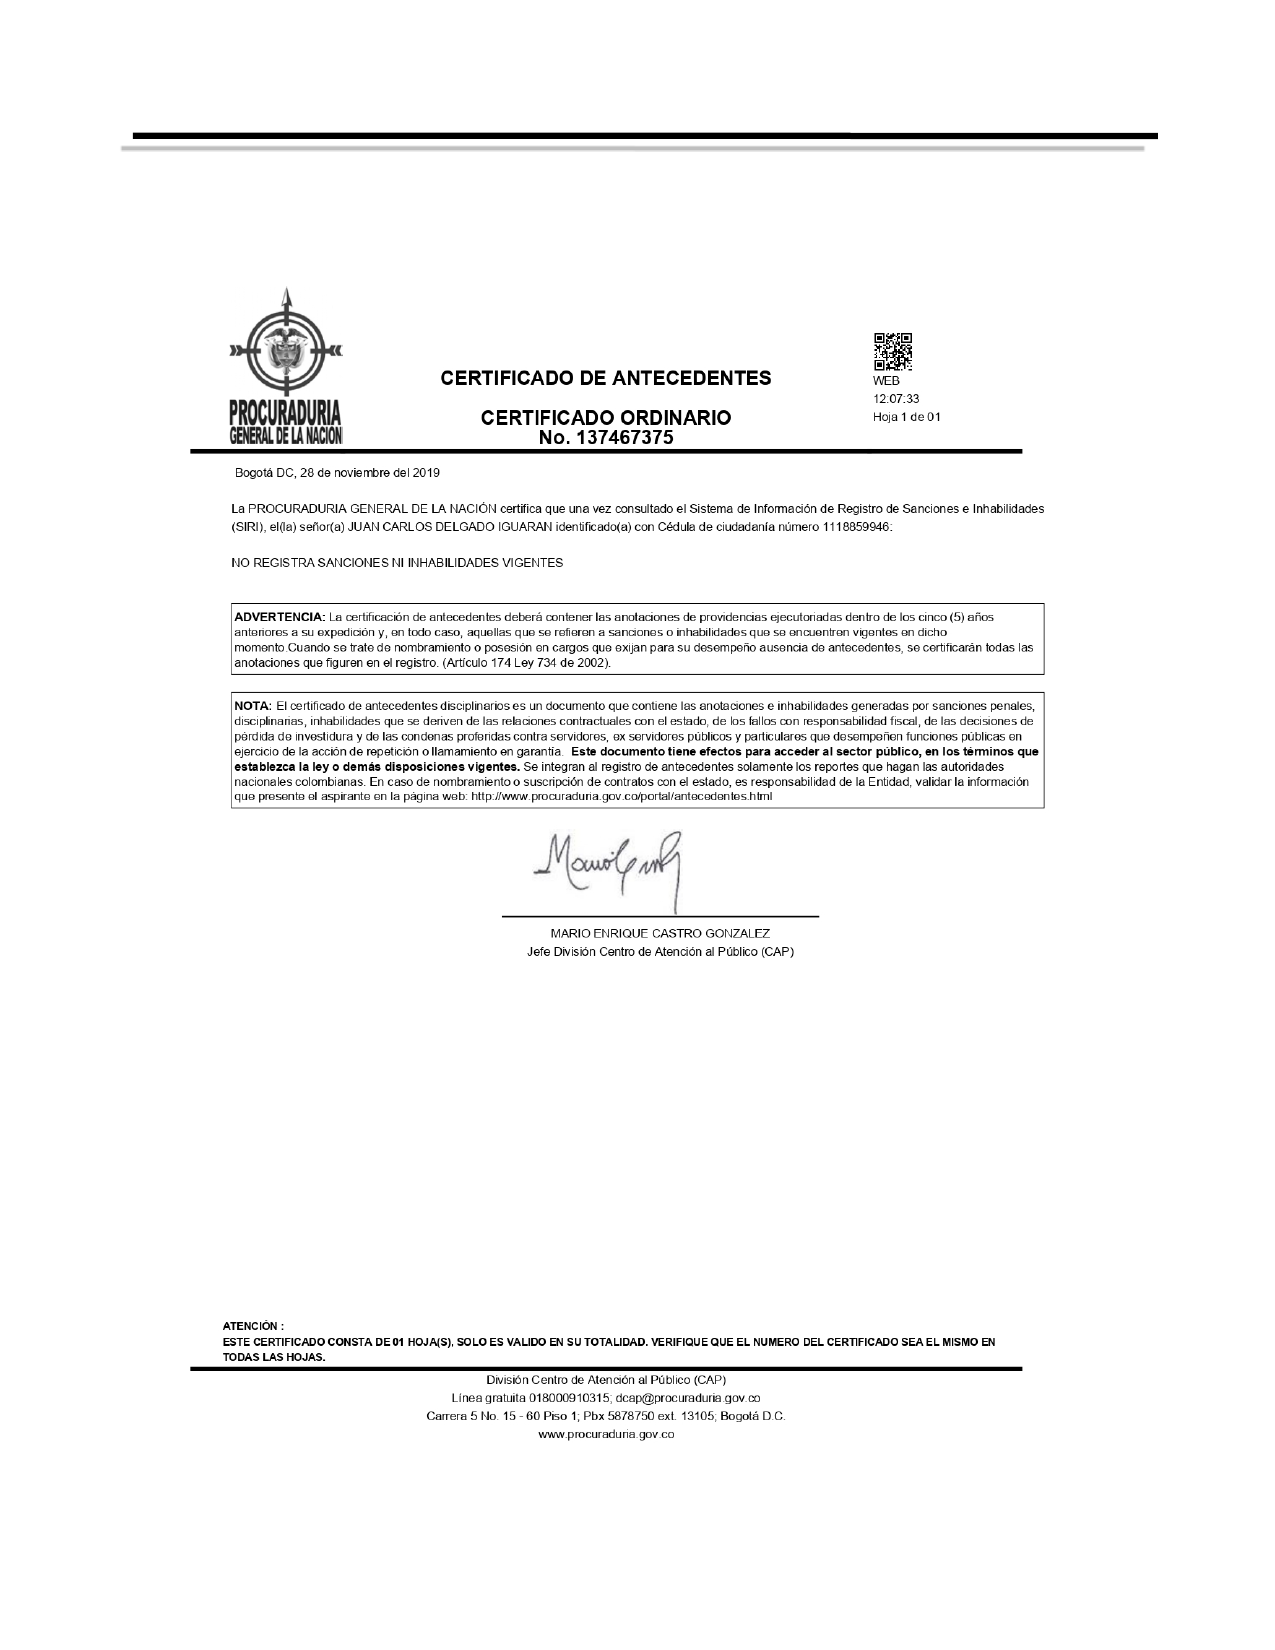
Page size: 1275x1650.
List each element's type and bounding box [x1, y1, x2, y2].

picture [177, 270, 1098, 1461]
